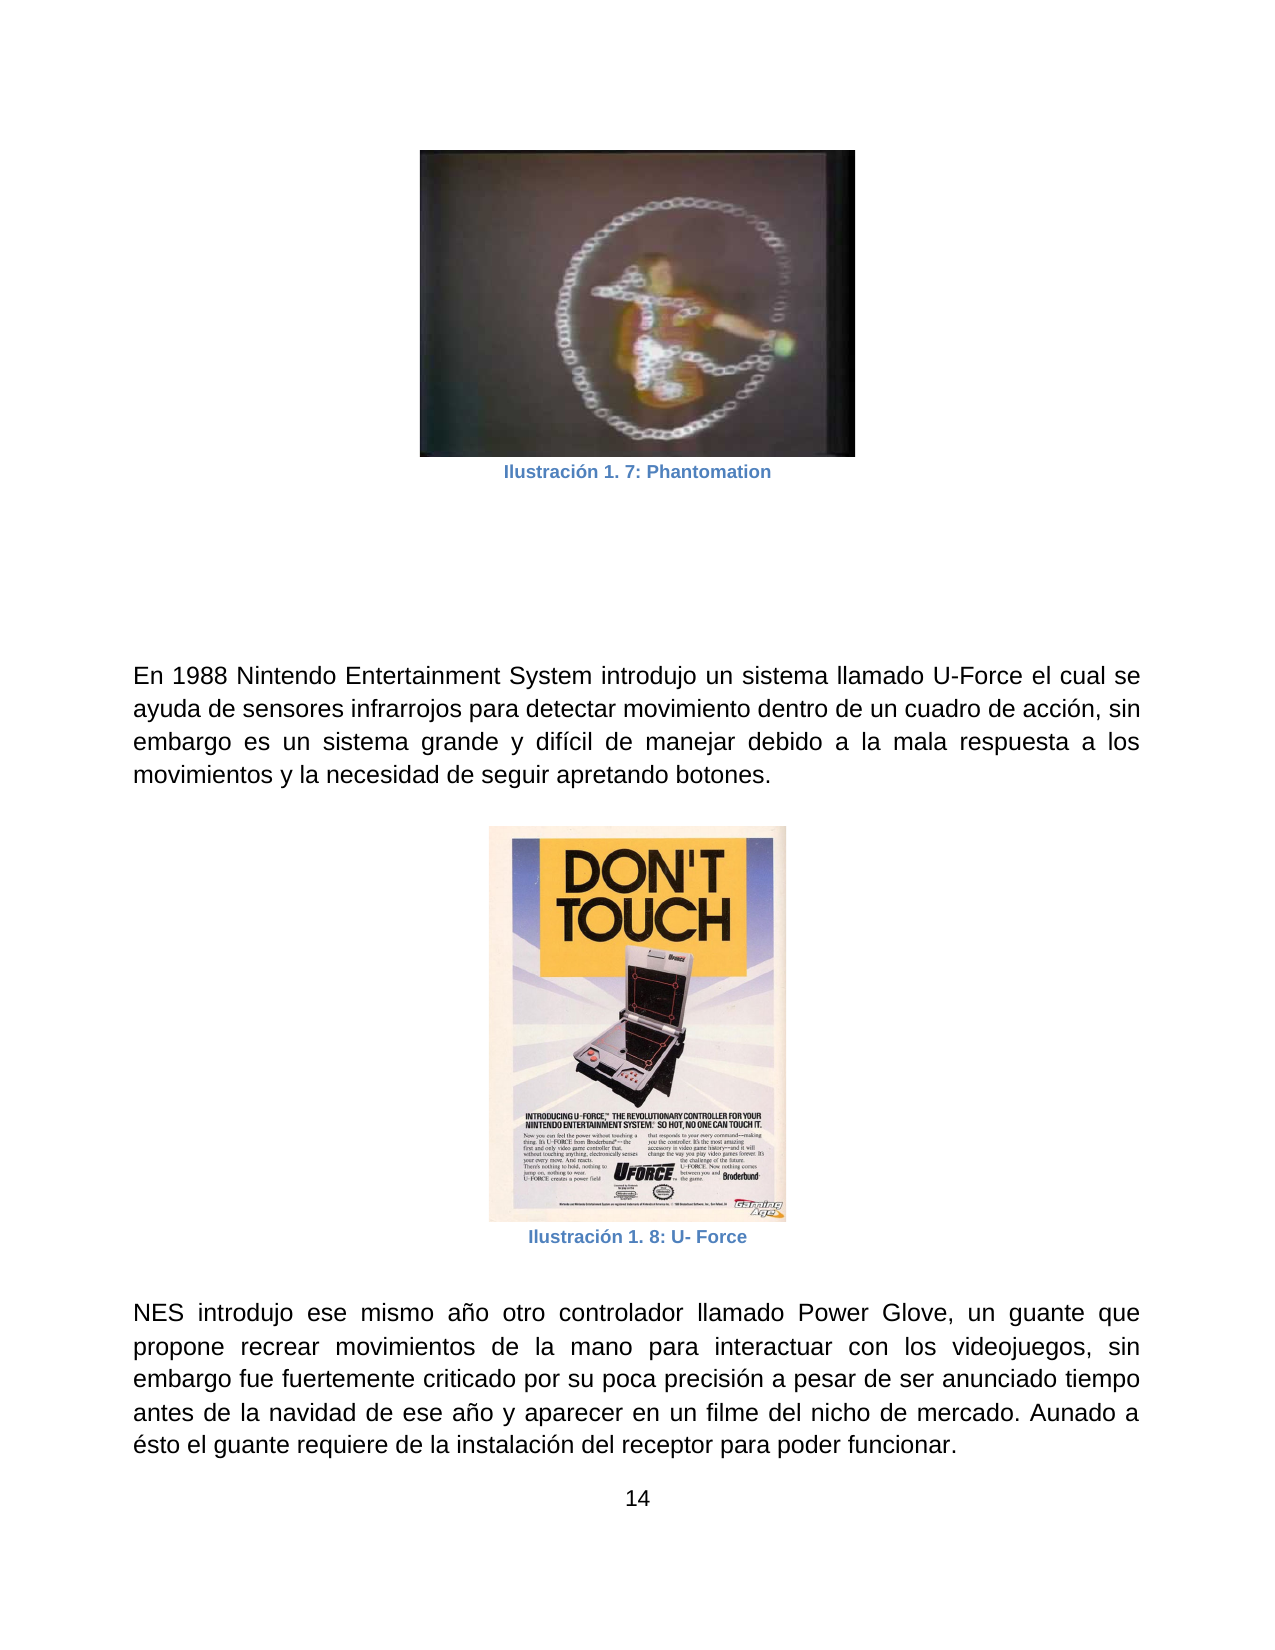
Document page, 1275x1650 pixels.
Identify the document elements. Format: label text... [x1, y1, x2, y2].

text Ilustración 1. 8: U- Force [133, 1226, 1142, 1247]
picture [488, 826, 787, 1222]
text NES introdujo ese mismo año otro controlador llamado Power Glove, un guante que propone recrear movimientos de la mano para interactuar con los videojuegos, sin embargo fue fuertemente criticado por su poca precisión a pesar de ser anunciado tiempo antes de la navidad de ese año y aparecer en un filme del nicho de mercado. Aunado a ésto el guante requiere de la instalación del receptor para poder funcionar. [133, 1298, 1142, 1459]
text En 1988 Nintendo Entertainment System introdujo un sistema llamado U-Force el cual se ayuda de sensores infrarrojos para detectar movimiento dentro de un cuadro de acción, sin embargo es un sistema grande y difícil de manejar debido a la mala respuesta a los movimientos y la necesidad de seguir apretando botones. [133, 661, 1142, 789]
picture [419, 150, 856, 457]
text Ilustración 1. 7: Phantomation [133, 460, 1142, 482]
